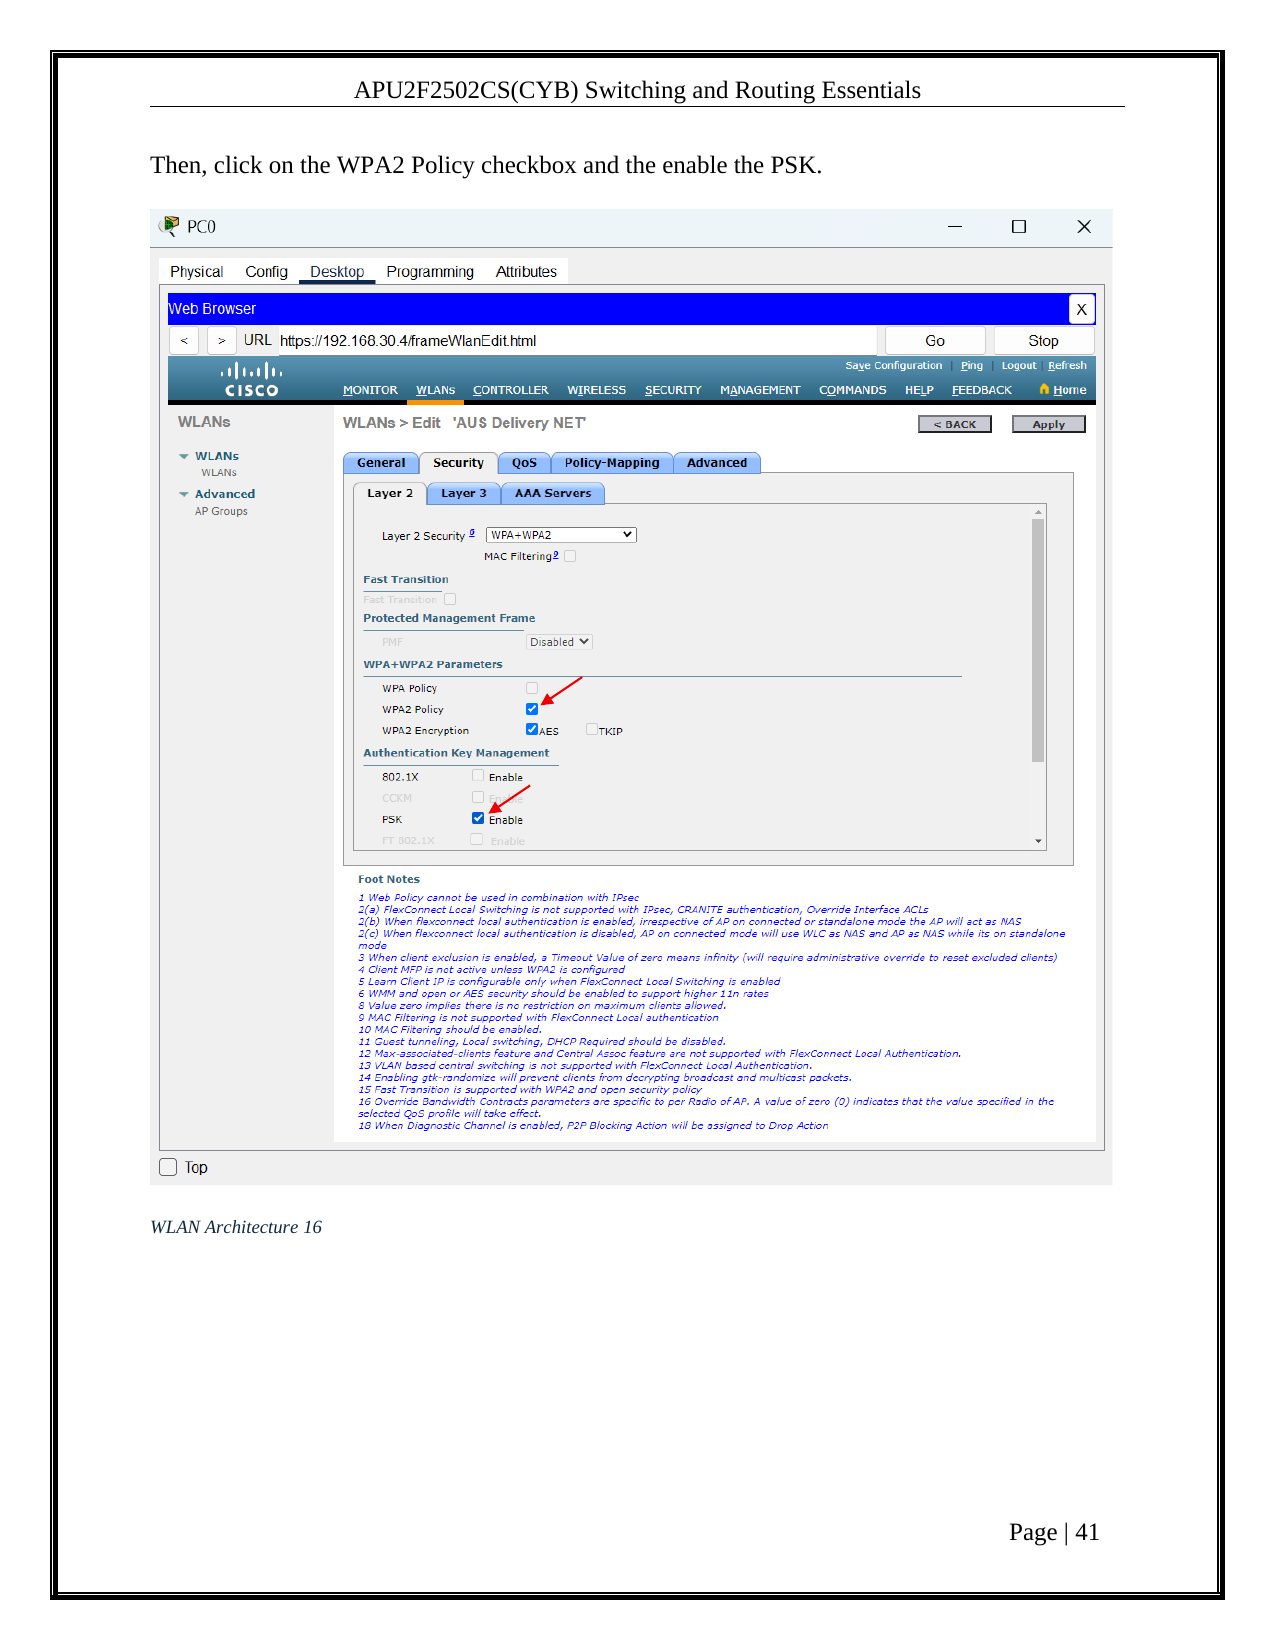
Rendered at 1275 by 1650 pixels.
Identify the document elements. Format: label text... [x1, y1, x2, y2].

picture [150, 209, 1113, 1185]
text Then, click on the WPA2 Policy checkbox and the enable the PSK. [150, 150, 1125, 179]
text WLAN Architecture 16 [150, 1216, 1125, 1237]
